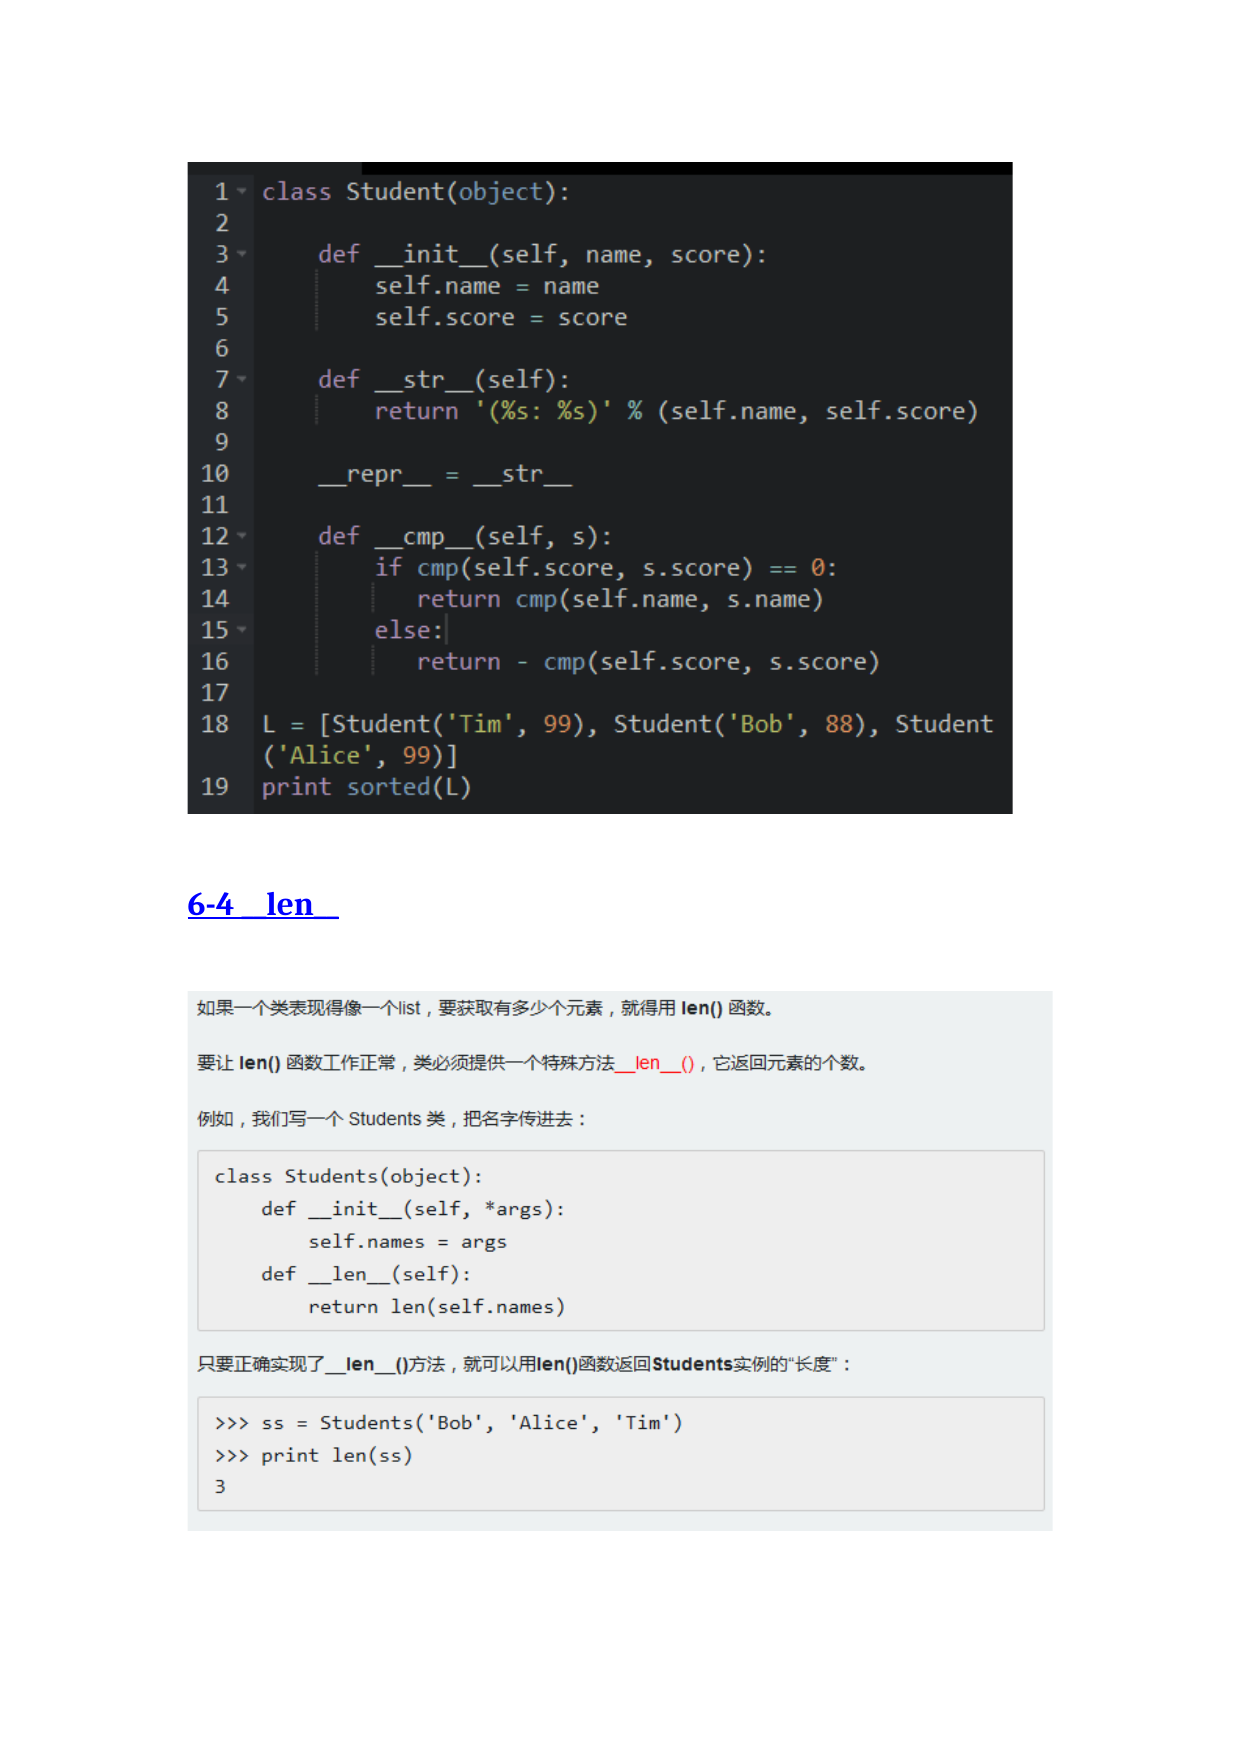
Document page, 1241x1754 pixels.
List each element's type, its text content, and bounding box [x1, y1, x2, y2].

picture [187, 991, 1053, 1531]
subtitle 6-4 __len__ [187, 872, 1053, 937]
picture [187, 162, 1013, 814]
